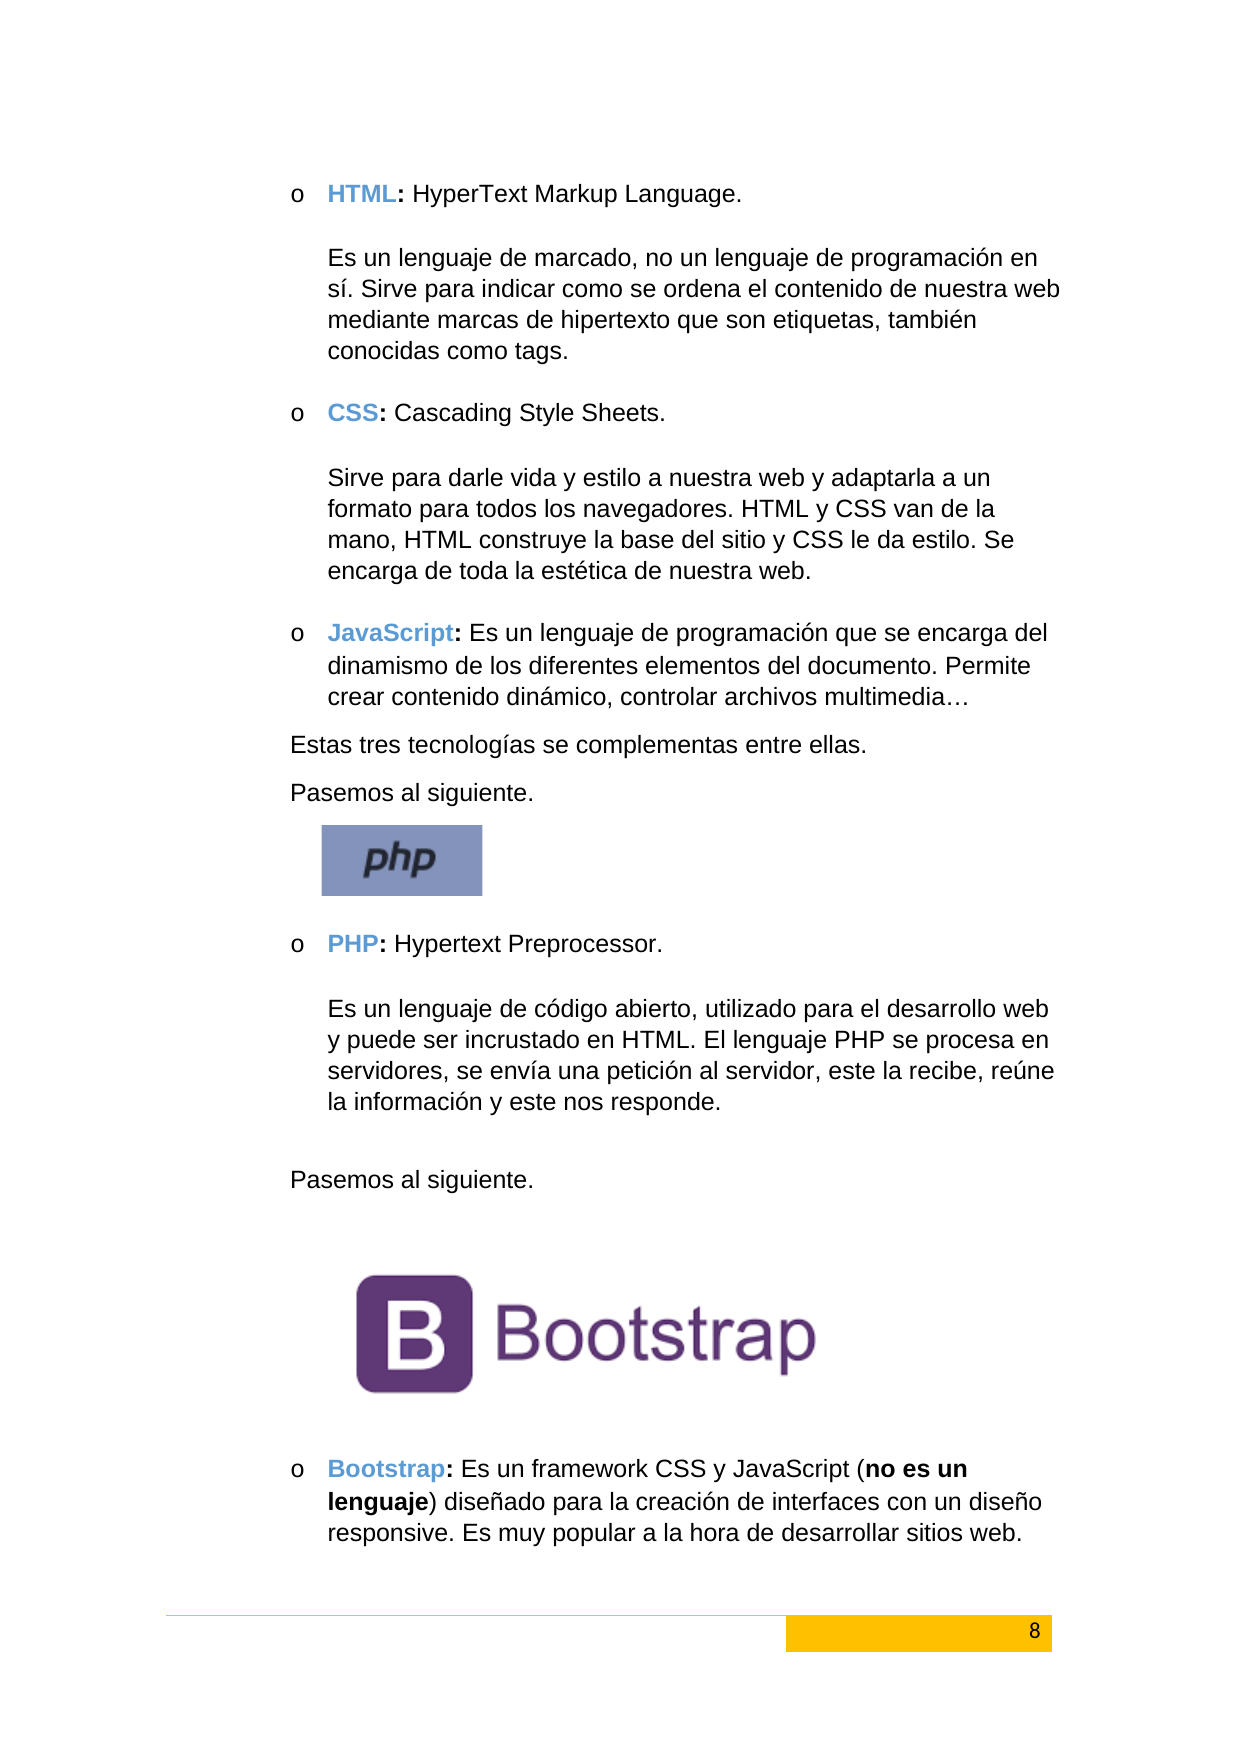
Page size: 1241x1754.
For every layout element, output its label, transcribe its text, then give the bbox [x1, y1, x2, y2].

list Bootstrap: Es un framework CSS y JavaScript (no es un lenguaje) diseñado para la creación de interfaces con un diseño responsive. Es muy popular a la hora de desarrollar sitios web. [290, 1453, 1063, 1547]
list Es un lenguaje de marcado, no un lenguaje de programación en sí. Sirve para indicar como se ordena el contenido de nuestra web mediante marcas de hipertexto que son etiquetas, también conocidas como tags. [327, 243, 1063, 365]
list JavaScript: Es un lenguaje de programación que se encarga del dinamismo de los diferentes elementos del documento. Permite crear contenido dinámico, controlar archivos multimedia… [290, 618, 1063, 711]
list PHP: Hypertext Preprocessor. [290, 929, 1063, 960]
list Sirve para darle vida y estilo a nuestra web y adaptarla a un formato para todos los navegadores. HTML y CSS van de la mano, HTML construye la base del sitio y CSS le da estilo. Se encarga de toda la estética de nuestra web. [327, 463, 1063, 584]
list Es un lenguaje de código abierto, utilizado para el desarrollo web y puede ser incrustado en HTML. El lenguaje PHP se procesa en servidores, se envía una petición al servidor, este la recibe, reúne la información y este nos responde. [327, 993, 1063, 1115]
text Pasemos al siguiente. [290, 777, 1063, 806]
text Pasemos al siguiente. [290, 1165, 1063, 1194]
text Estas tres tecnologías se complementas entre ellas. [290, 730, 1063, 758]
list HTML: HyperText Markup Language. [290, 179, 1063, 209]
list CSS: Cascading Style Sheets. [290, 398, 1063, 429]
picture [321, 825, 483, 896]
picture [327, 1213, 838, 1452]
